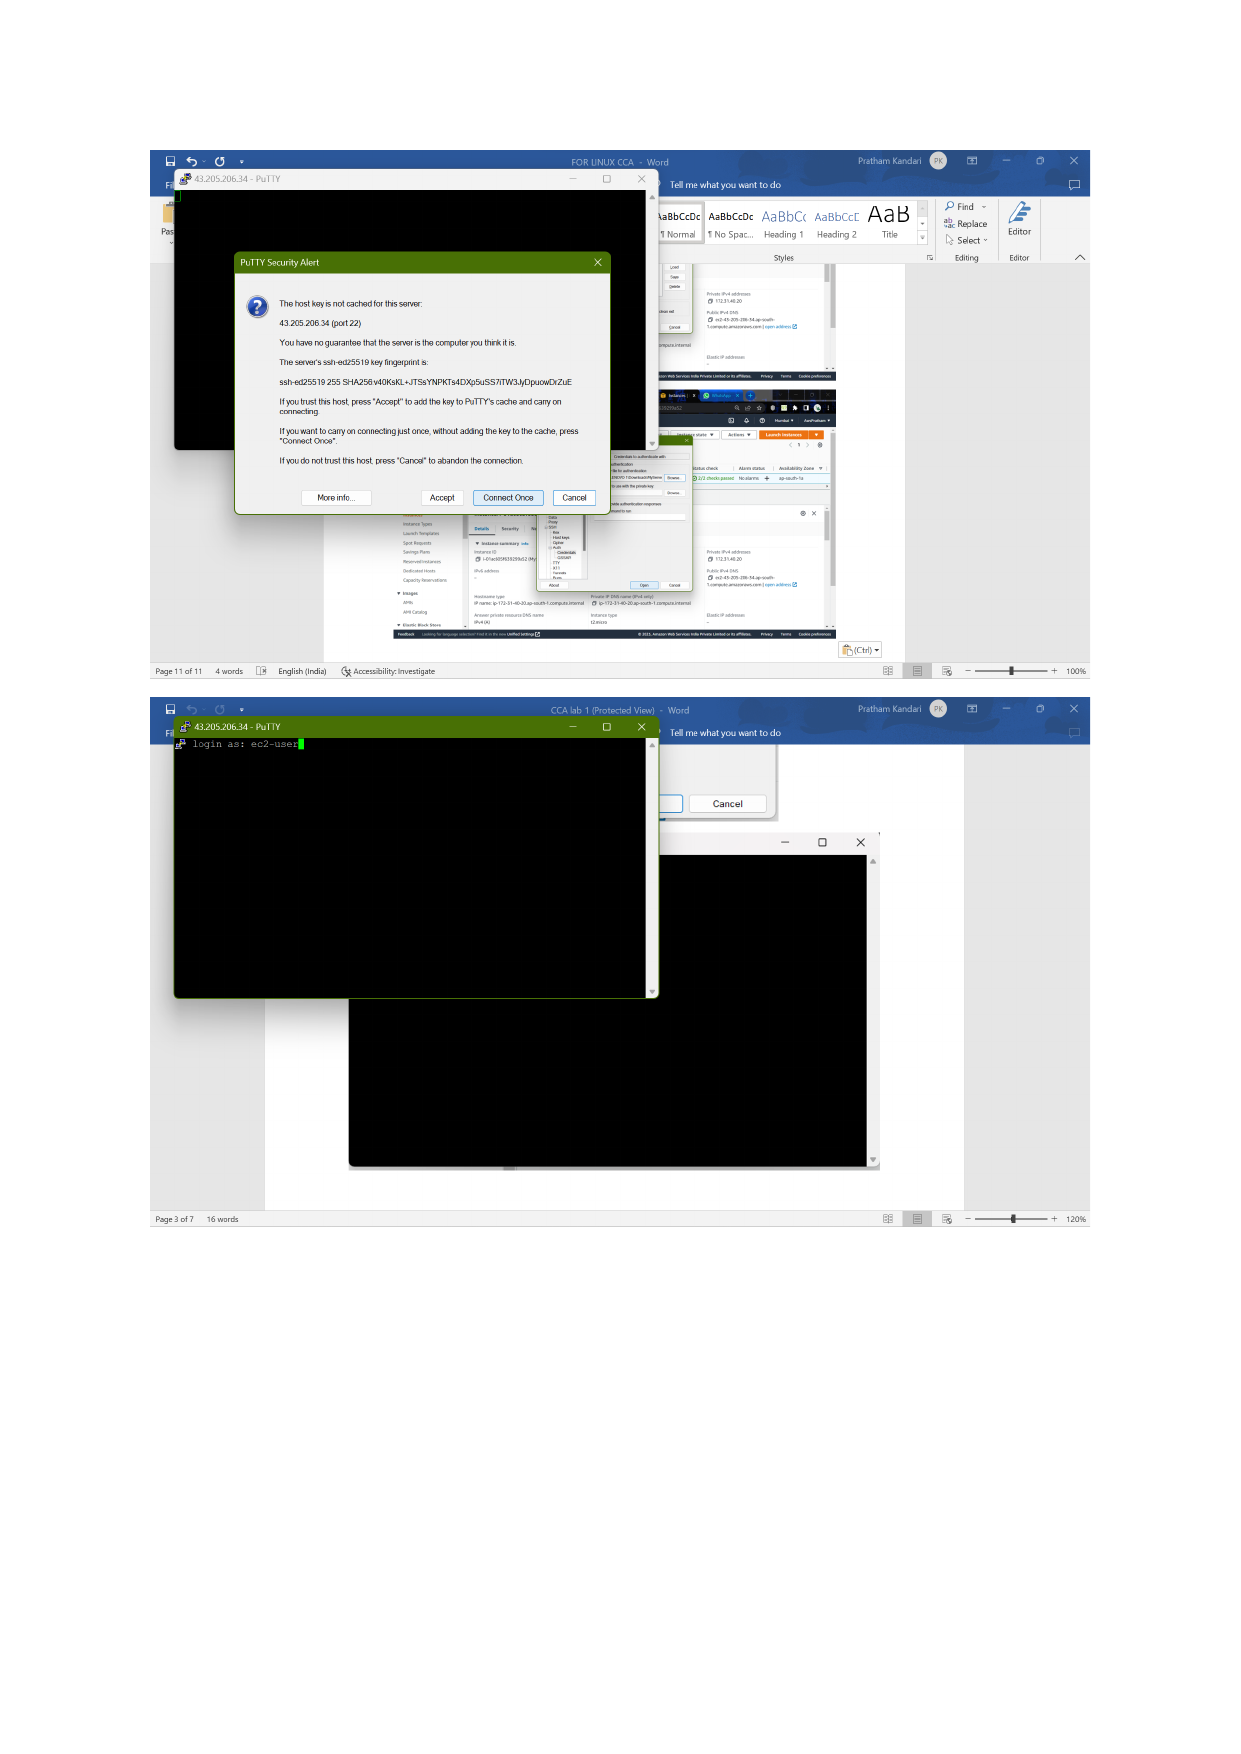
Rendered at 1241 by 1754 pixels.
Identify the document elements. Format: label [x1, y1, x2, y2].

picture [150, 150, 1091, 679]
picture [150, 697, 1091, 1227]
